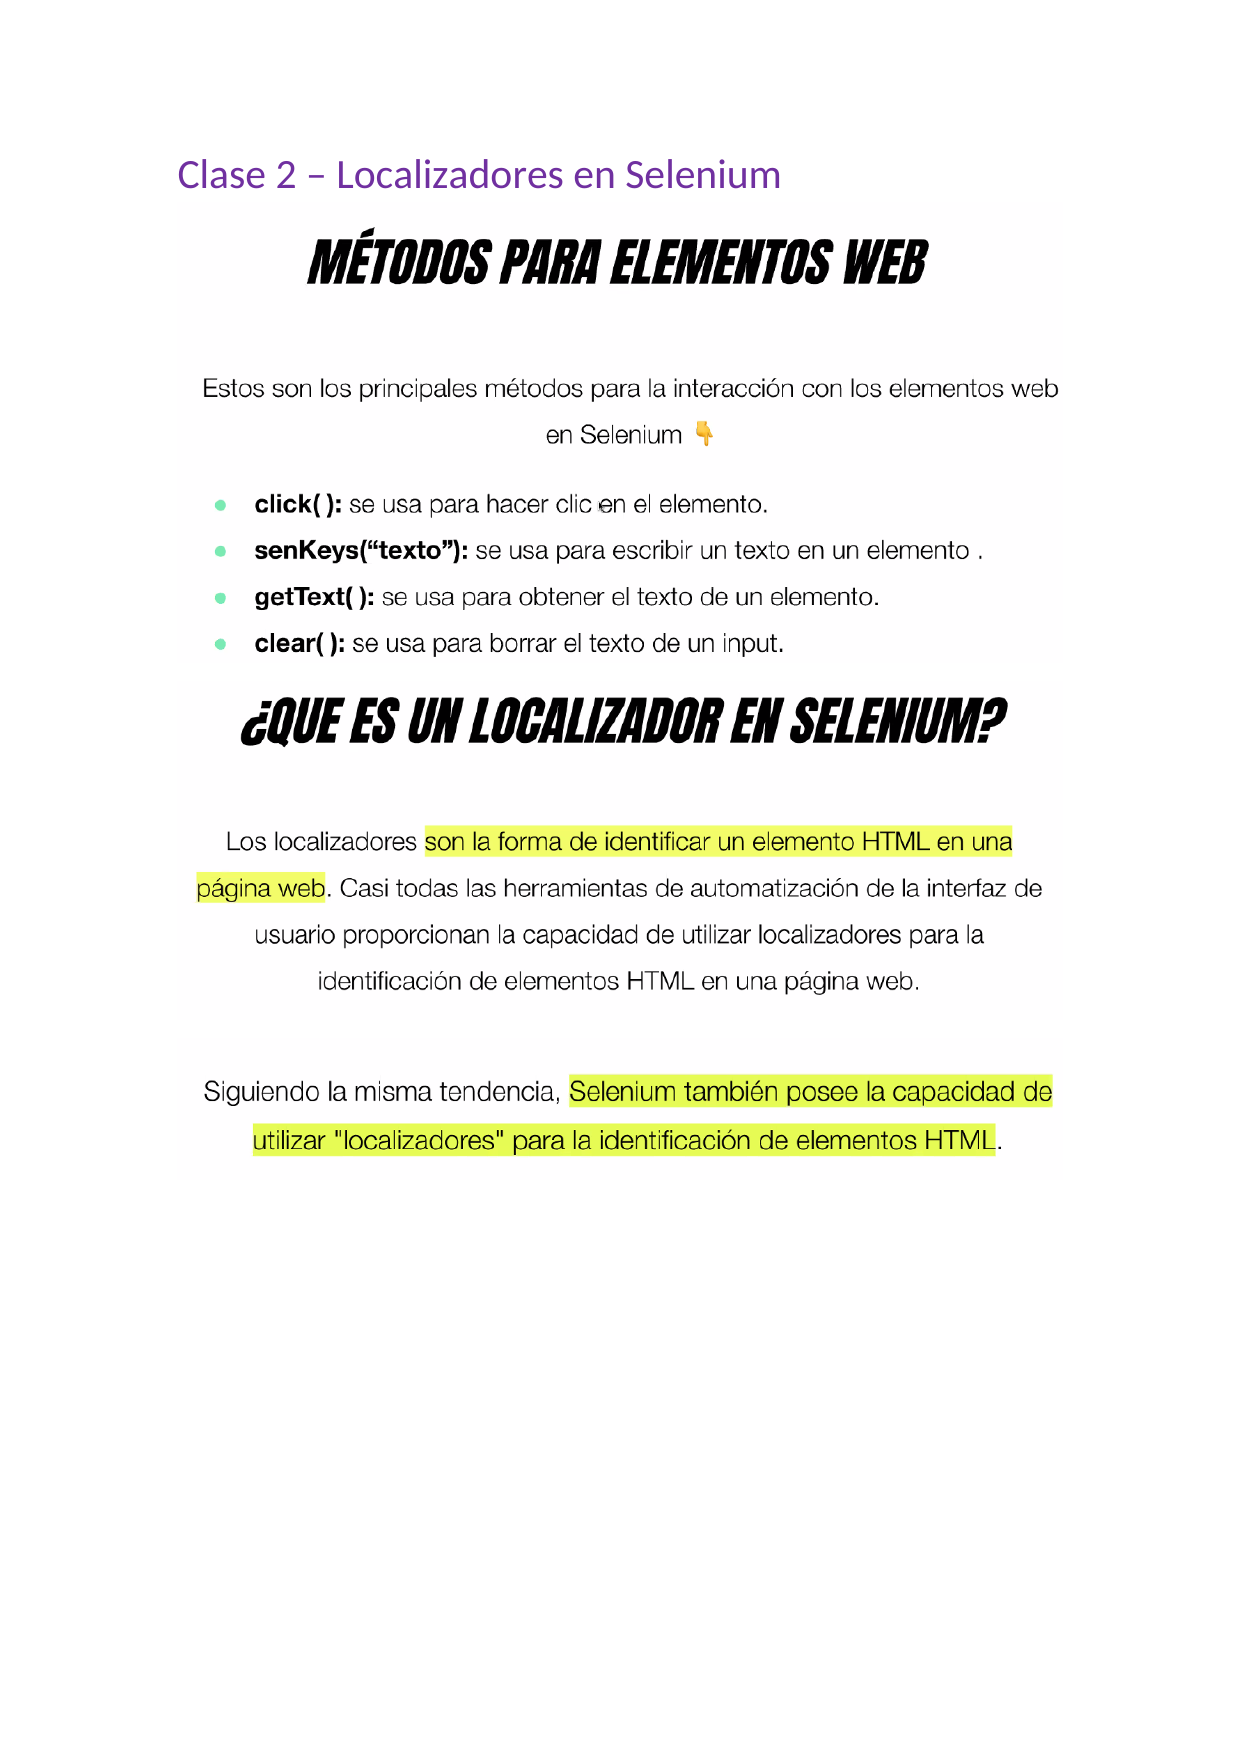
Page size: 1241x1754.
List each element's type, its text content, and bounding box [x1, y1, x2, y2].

picture [177, 1038, 1063, 1180]
picture [177, 681, 1063, 1020]
picture [177, 202, 1063, 663]
subtitle Clase 2 – Localizadores en Selenium [177, 148, 1063, 198]
